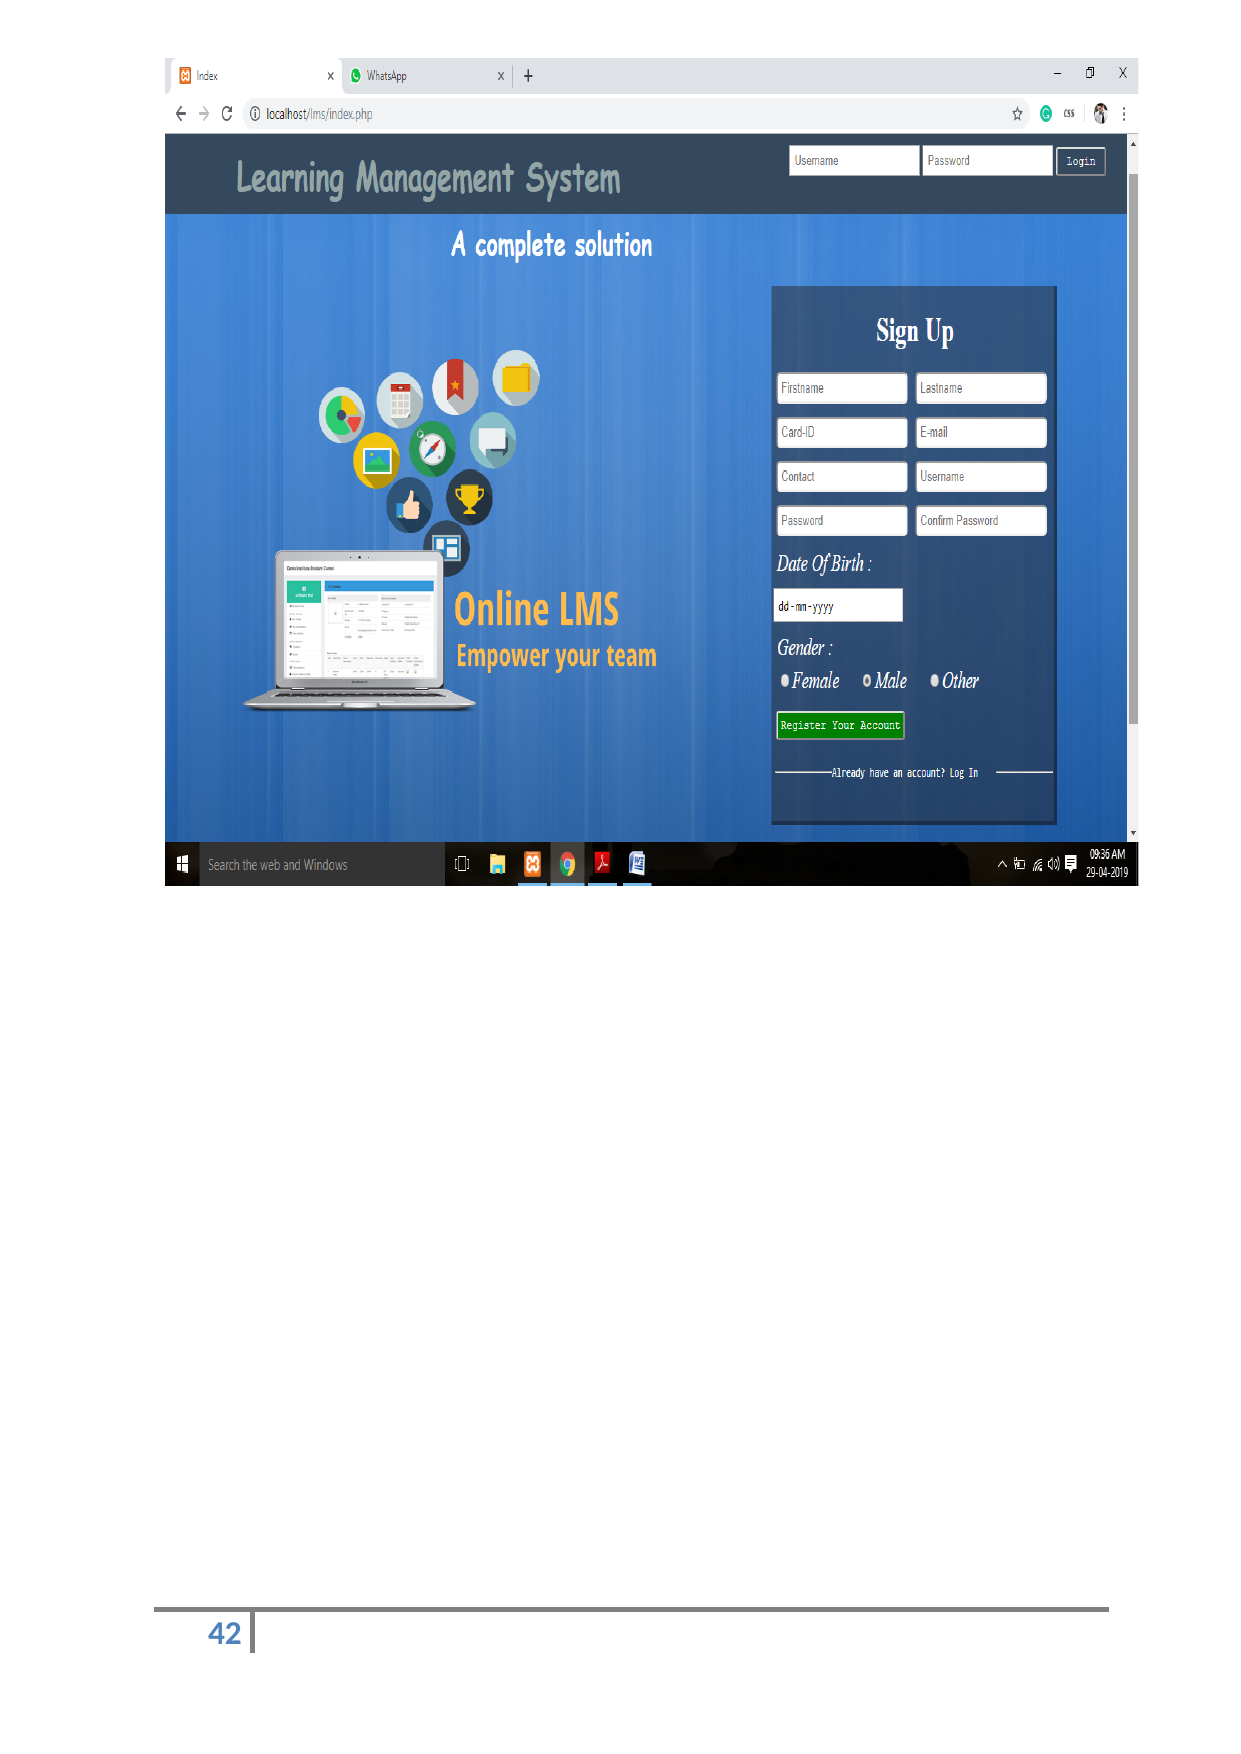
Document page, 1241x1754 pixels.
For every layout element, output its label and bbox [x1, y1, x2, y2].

picture [165, 58, 1139, 886]
